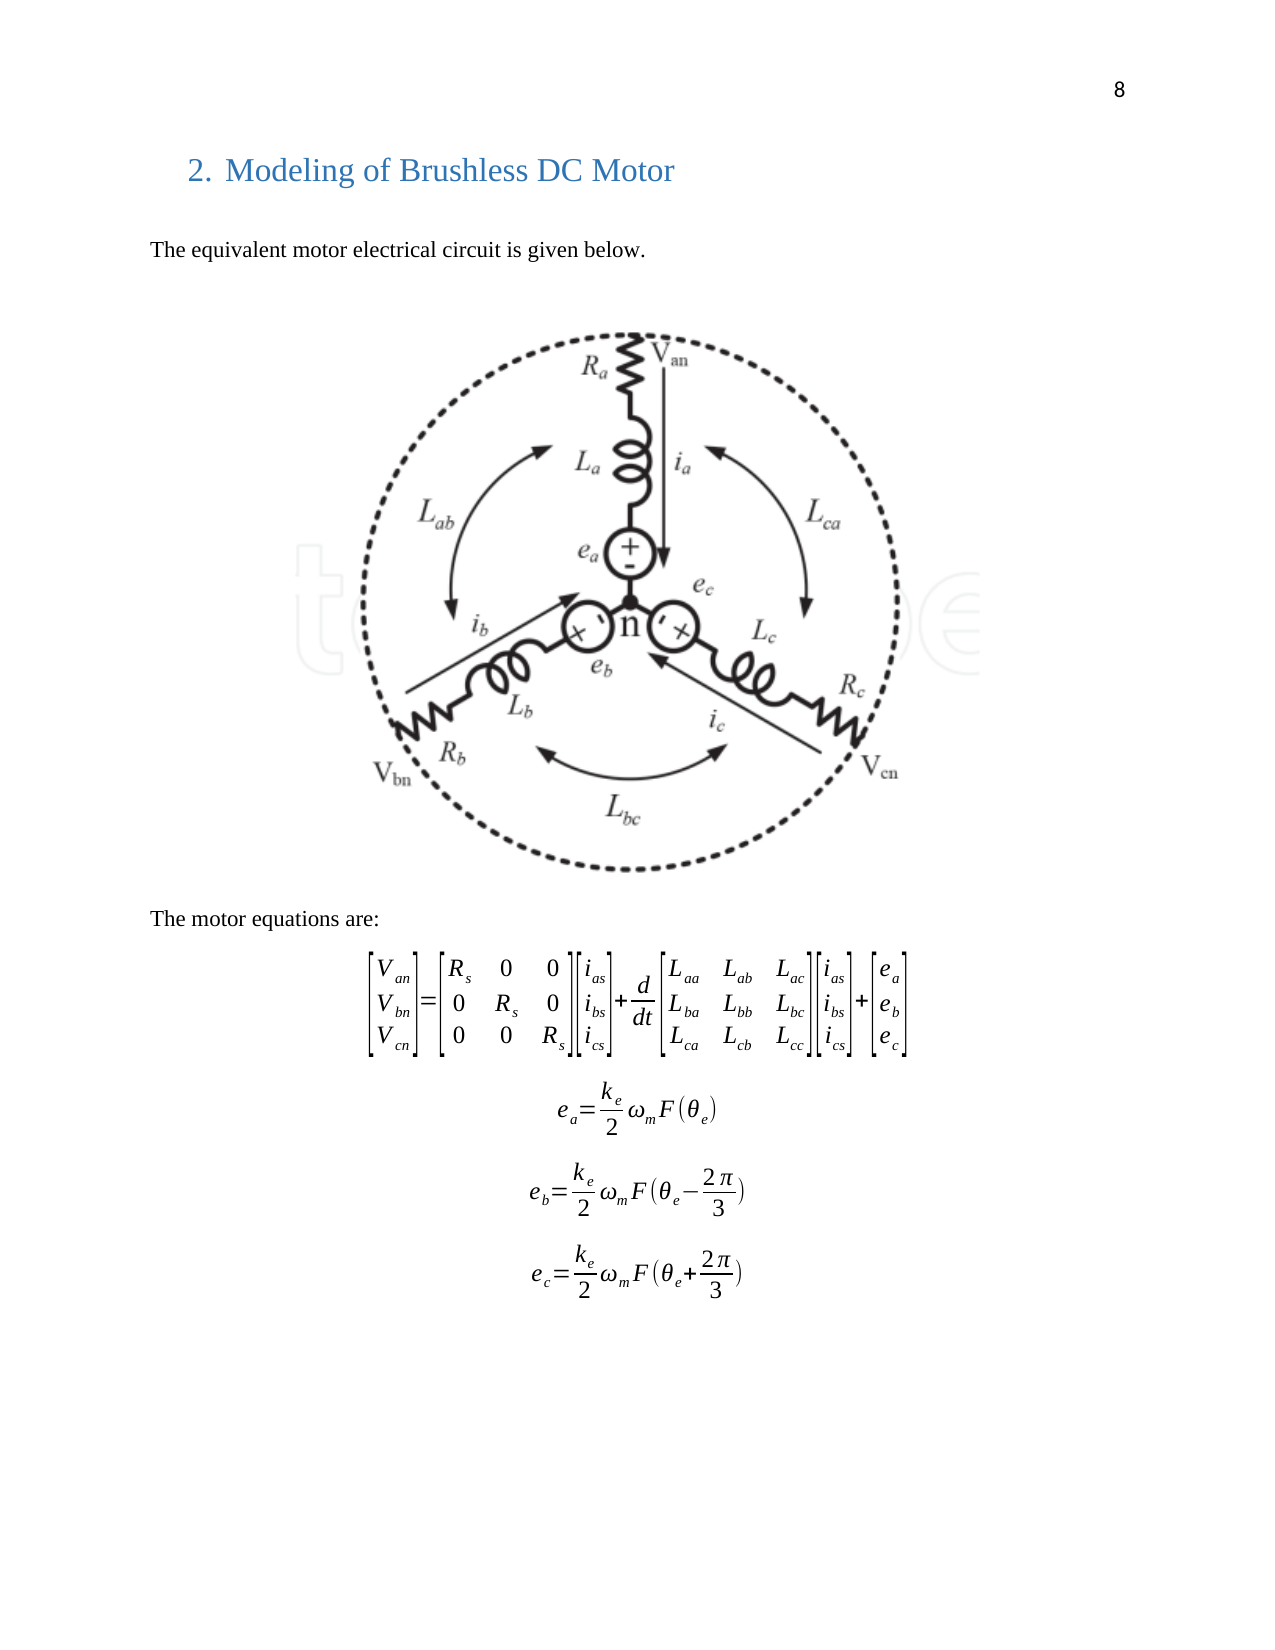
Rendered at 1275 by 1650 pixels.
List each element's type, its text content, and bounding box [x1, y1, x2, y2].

picture [295, 281, 980, 887]
text The equivalent motor electrical circuit is given below. [150, 236, 1125, 263]
text The motor equations are: [150, 905, 1125, 931]
subtitle Modeling of Brushless DC Motor [187, 150, 1125, 188]
